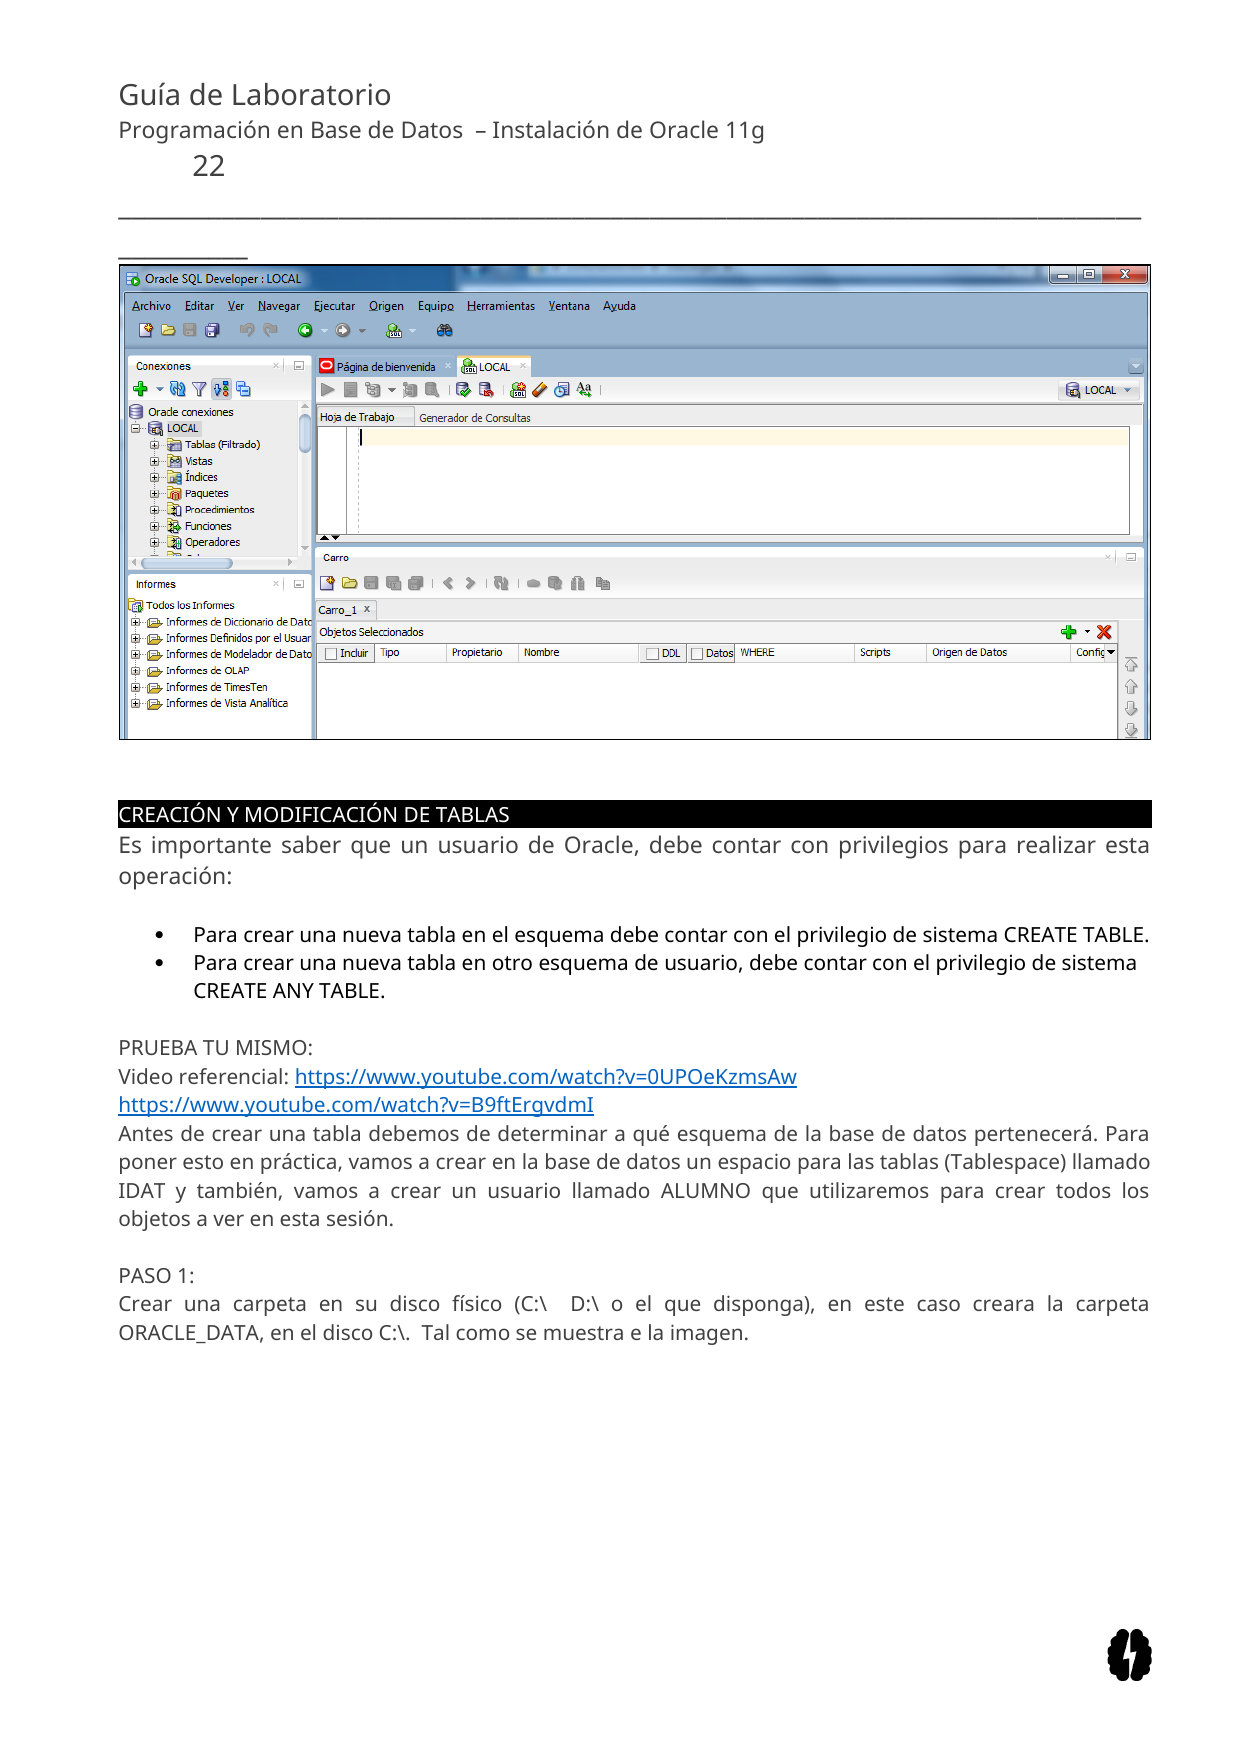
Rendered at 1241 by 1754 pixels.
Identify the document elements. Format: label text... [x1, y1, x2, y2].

text Crear una carpeta en su disco físico (C:\ D:\ o el que disponga), en este caso creara la carpeta ORACLE_DATA, en el disco C:\. Tal como se muestra e la imagen. [118, 1289, 1152, 1346]
list Para crear una nueva tabla en otro esquema de usuario, debe contar con el privilegio de sistema CREATE ANY TABLE. [156, 948, 1152, 1005]
text https://www.youtube.com/watch?v=B9ftErgvdmI [118, 1090, 1152, 1119]
text PRUEBA TU MISMO: [118, 1033, 1152, 1062]
text CREACIÓN Y MODIFICACIÓN DE TABLAS [118, 800, 1152, 828]
picture [1107, 1629, 1152, 1681]
text PASO 1: [118, 1261, 1152, 1289]
text Video referencial: https://www.youtube.com/watch?v=0UPOeKzmsAw [118, 1062, 1152, 1090]
text Antes de crear una tabla debemos de determinar a qué esquema de la base de datos pertenecerá. Para poner esto en práctica, vamos a crear en la base de datos un espacio para las tablas (Tablespace) llamado IDAT y también, vamos a crear un usuario llamado ALUMNO que utilizaremos para crear todos los objetos a ver en esta sesión. [118, 1119, 1152, 1233]
text Es importante saber que un usuario de Oracle, debe contar con privilegios para realizar esta operación: [118, 828, 1152, 891]
list Para crear una nueva tabla en el esquema debe contar con el privilegio de sistema CREATE TABLE. [156, 920, 1152, 948]
picture [120, 266, 1150, 739]
